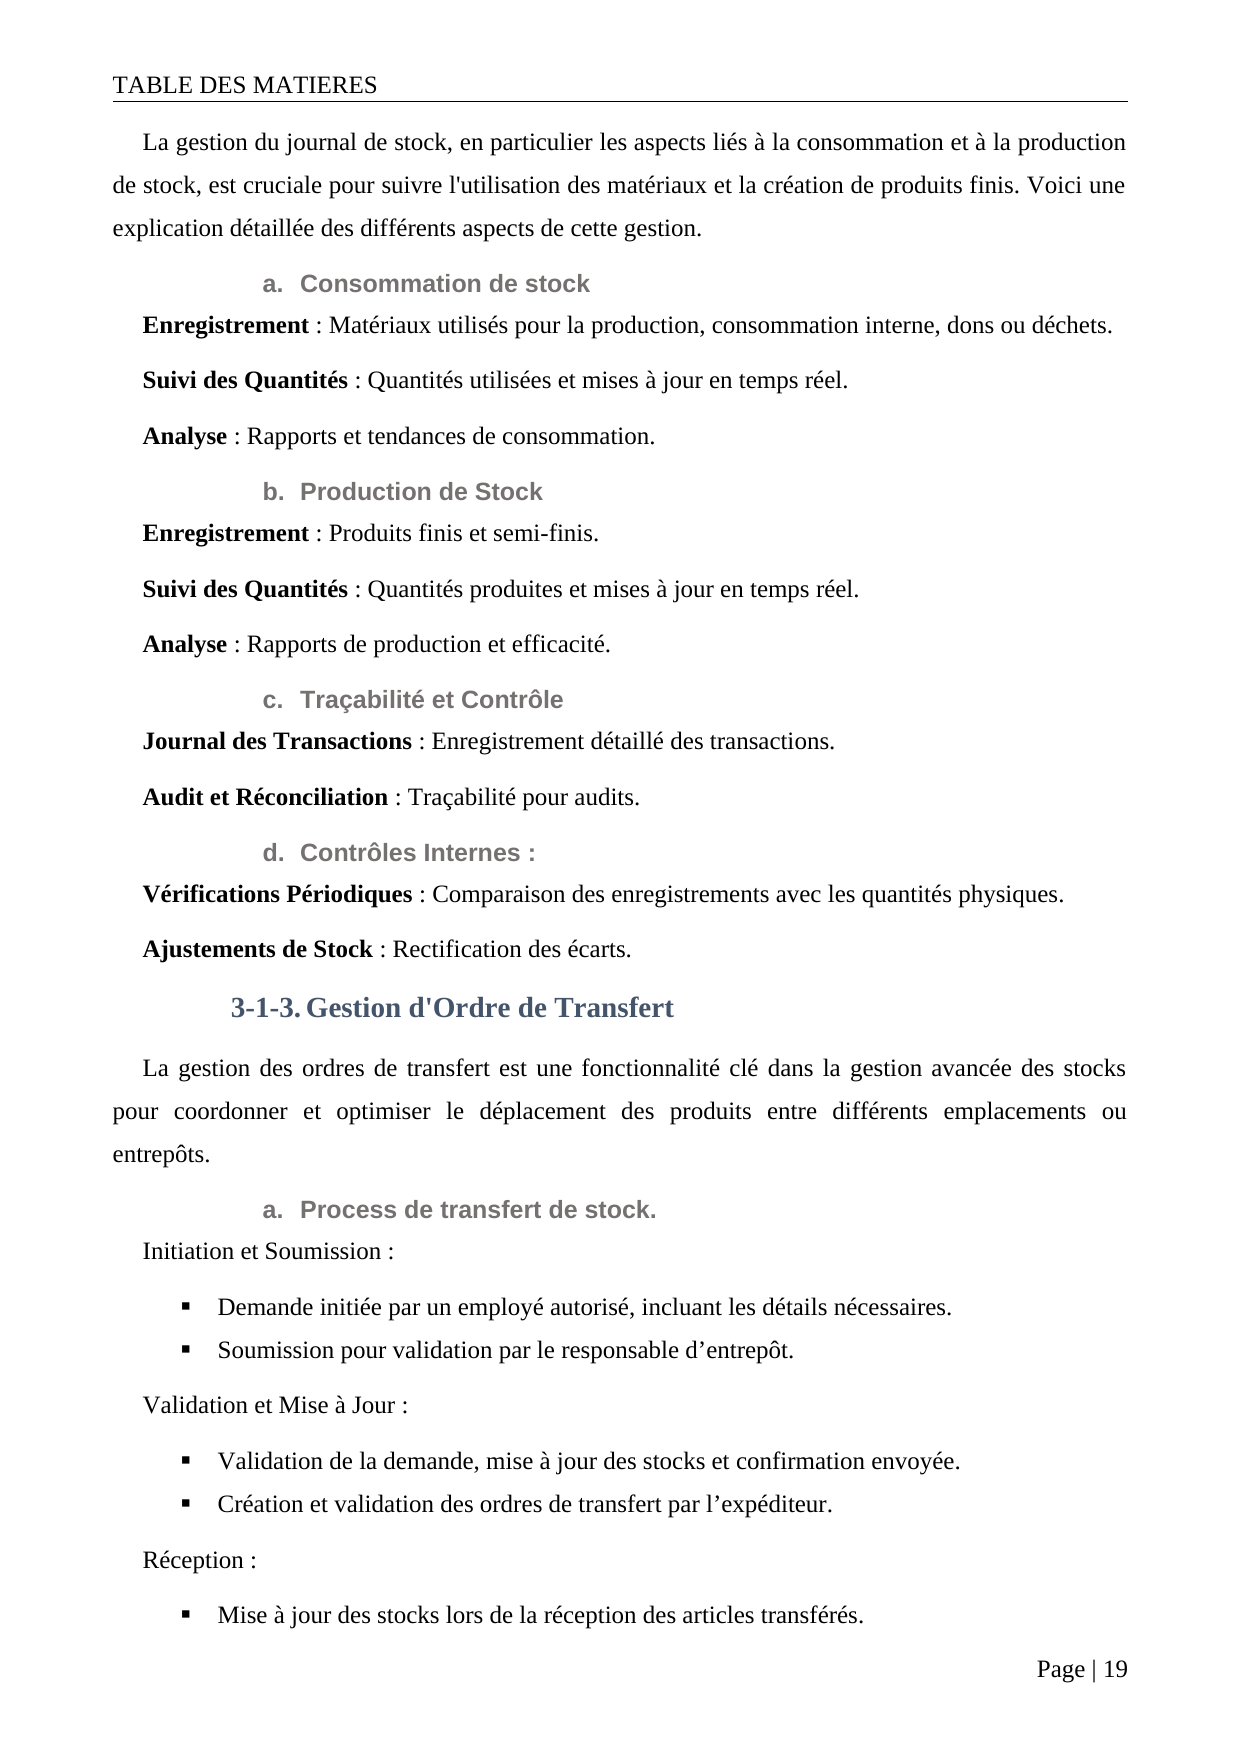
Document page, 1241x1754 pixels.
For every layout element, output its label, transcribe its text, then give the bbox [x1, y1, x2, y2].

text Validation et Mise à Jour : [112, 1390, 1128, 1419]
text La gestion du journal de stock, en particulier les aspects liés à la consommation et à la production de stock, est cruciale pour suivre l'utilisation des matériaux et la création de produits finis. Voici une explication détaillée des différents aspects de cette gestion. [112, 127, 1128, 242]
subtitle Gestion d'Ordre de Transfert [231, 990, 1128, 1023]
list Mise à jour des stocks lors de la réception des articles transférés. [180, 1600, 1128, 1629]
list Demande initiée par un employé autorisé, incluant les détails nécessaires. [180, 1292, 1128, 1320]
subtitle Contrôles Internes : [262, 837, 1128, 866]
text Audit et Réconciliation : Traçabilité pour audits. [112, 782, 1128, 811]
subtitle Consommation de stock [262, 269, 1128, 297]
text Enregistrement : Matériaux utilisés pour la production, consommation interne, dons ou déchets. [112, 310, 1128, 339]
subtitle Traçabilité et Contrôle [262, 685, 1128, 714]
subtitle Production de Stock [262, 477, 1128, 506]
text Vérifications Périodiques : Comparaison des enregistrements avec les quantités physiques. [112, 879, 1128, 907]
list Validation de la demande, mise à jour des stocks et confirmation envoyée. [180, 1446, 1128, 1475]
text Initiation et Soumission : [112, 1236, 1128, 1265]
list Soumission pour validation par le responsable d’entrepôt. [180, 1335, 1128, 1363]
text Ajustements de Stock : Rectification des écarts. [112, 934, 1128, 963]
text Analyse : Rapports de production et efficacité. [112, 629, 1128, 658]
text Journal des Transactions : Enregistrement détaillé des transactions. [112, 726, 1128, 755]
text Analyse : Rapports et tendances de consommation. [112, 421, 1128, 450]
list Création et validation des ordres de transfert par l’expéditeur. [180, 1489, 1128, 1518]
text Suivi des Quantités : Quantités produites et mises à jour en temps réel. [112, 574, 1128, 602]
subtitle Process de transfert de stock. [262, 1195, 1128, 1223]
text Suivi des Quantités : Quantités utilisées et mises à jour en temps réel. [112, 366, 1128, 394]
text La gestion des ordres de transfert est une fonctionnalité clé dans la gestion avancée des stocks pour coordonner et optimiser le déplacement des produits entre différents emplacements ou entrepôts. [112, 1053, 1128, 1168]
text Enregistrement : Produits finis et semi-finis. [112, 518, 1128, 547]
text Réception : [112, 1545, 1128, 1573]
